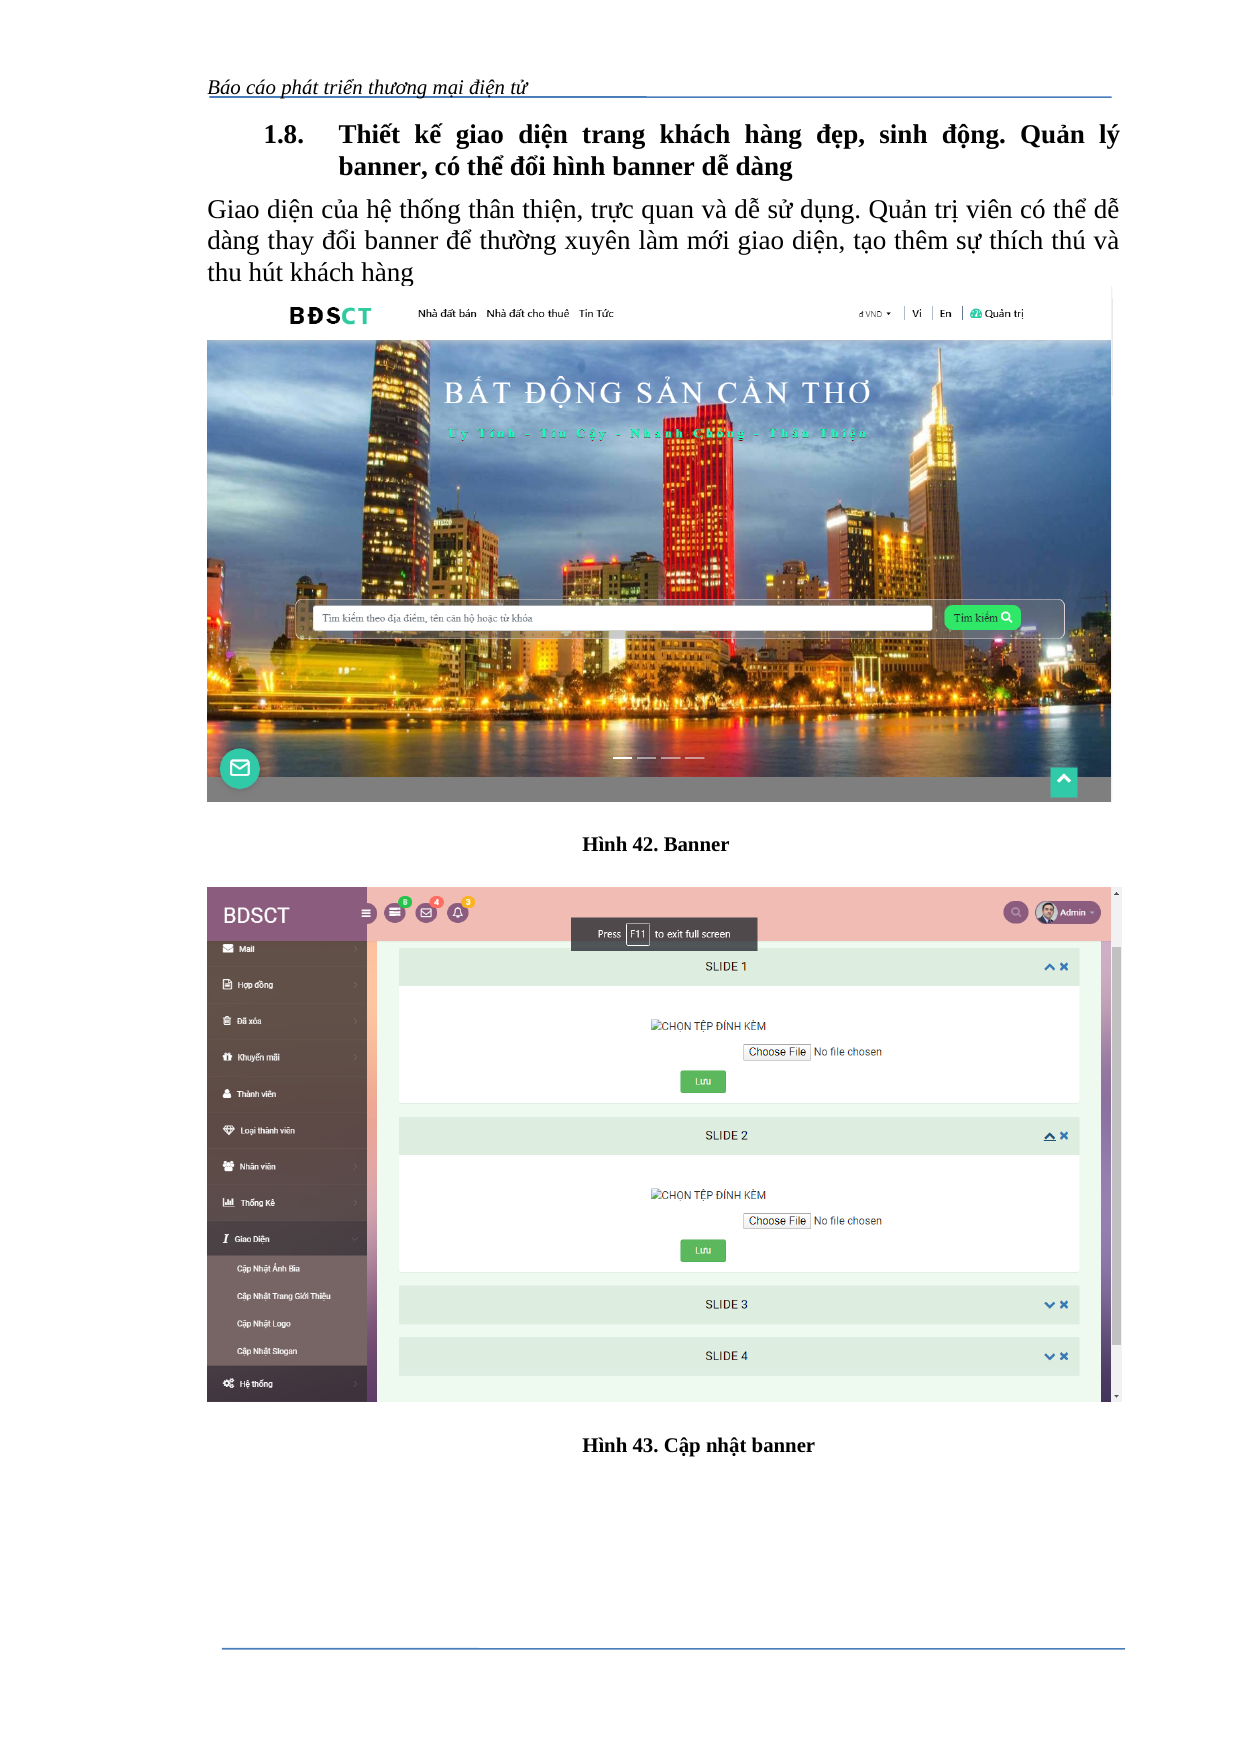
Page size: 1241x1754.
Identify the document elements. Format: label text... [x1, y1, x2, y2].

picture [207, 887, 1122, 1402]
text Hình 43. Cập nhật banner [507, 1433, 1122, 1457]
subtitle Thiết kế giao diện trang khách hàng đẹp, sinh động. Quản lý banner, có thể đổi hình banner dễ dàng [263, 118, 1122, 181]
text Giao diện của hệ thống thân thiện, trực quan và dễ sử dụng. Quản trị viên có thể dễ dàng thay đổi banner để thường xuyên làm mới giao diện, tạo thêm sự thích thú và thu hút khách hàng [207, 193, 1122, 287]
picture [207, 286, 1113, 802]
text Hình 42. Banner [582, 832, 1122, 856]
